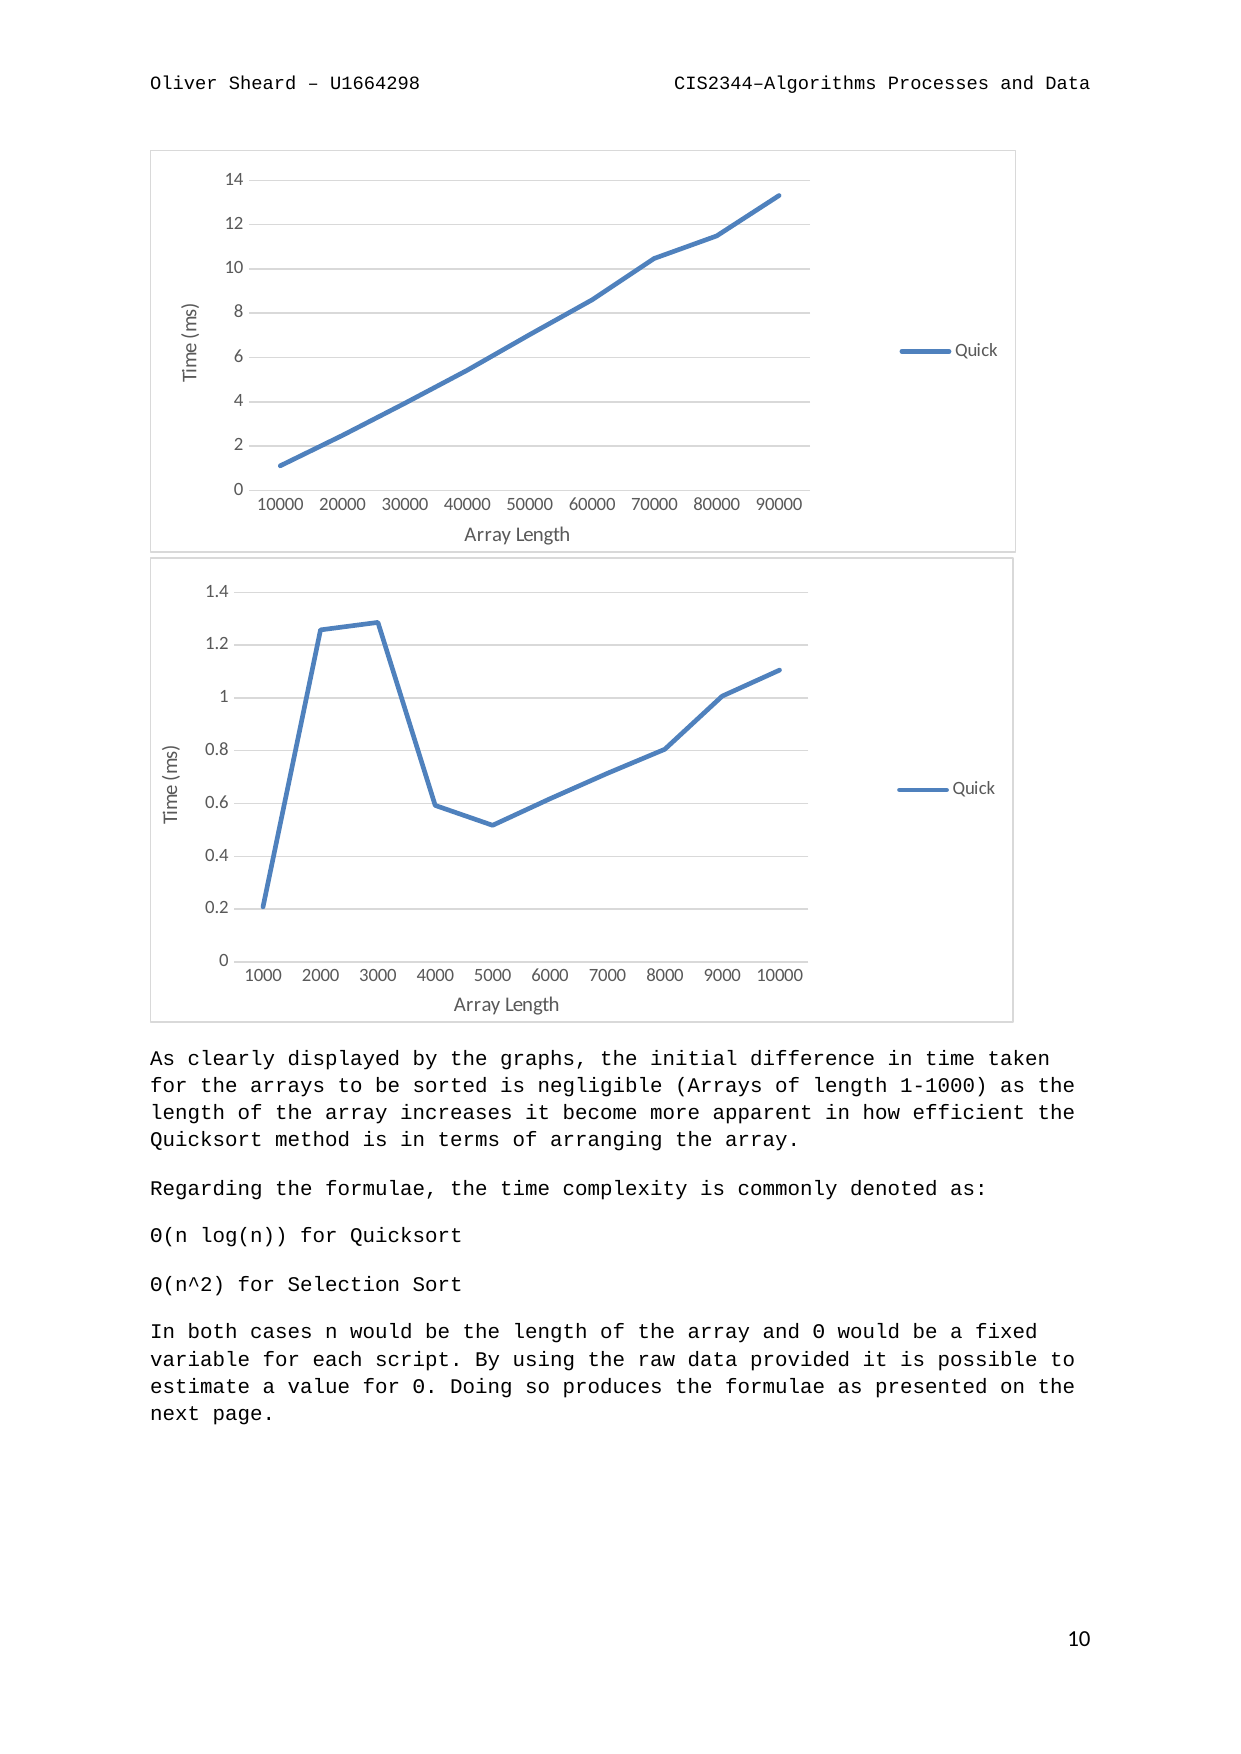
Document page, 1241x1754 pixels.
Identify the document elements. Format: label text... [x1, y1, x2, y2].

text Θ(n log(n)) for Quicksort [150, 1226, 1090, 1249]
text As clearly displayed by the graphs, the initial difference in time taken for the arrays to be sorted is negligible (Arrays of length 1-1000) as the length of the array increases it become more apparent in how efficient the Quicksort method is in terms of arranging the array. [150, 1048, 1090, 1153]
text Θ(n^2) for Selection Sort [150, 1273, 1090, 1297]
text Regarding the formulae, the time complexity is commonly denoted as: [150, 1177, 1090, 1201]
text In both cases n would be the length of the array and Θ would be a fixed variable for each script. By using the raw data provided it is possible to estimate a value for Θ. Doing so produces the formulae as presented on the next page. [150, 1322, 1090, 1427]
